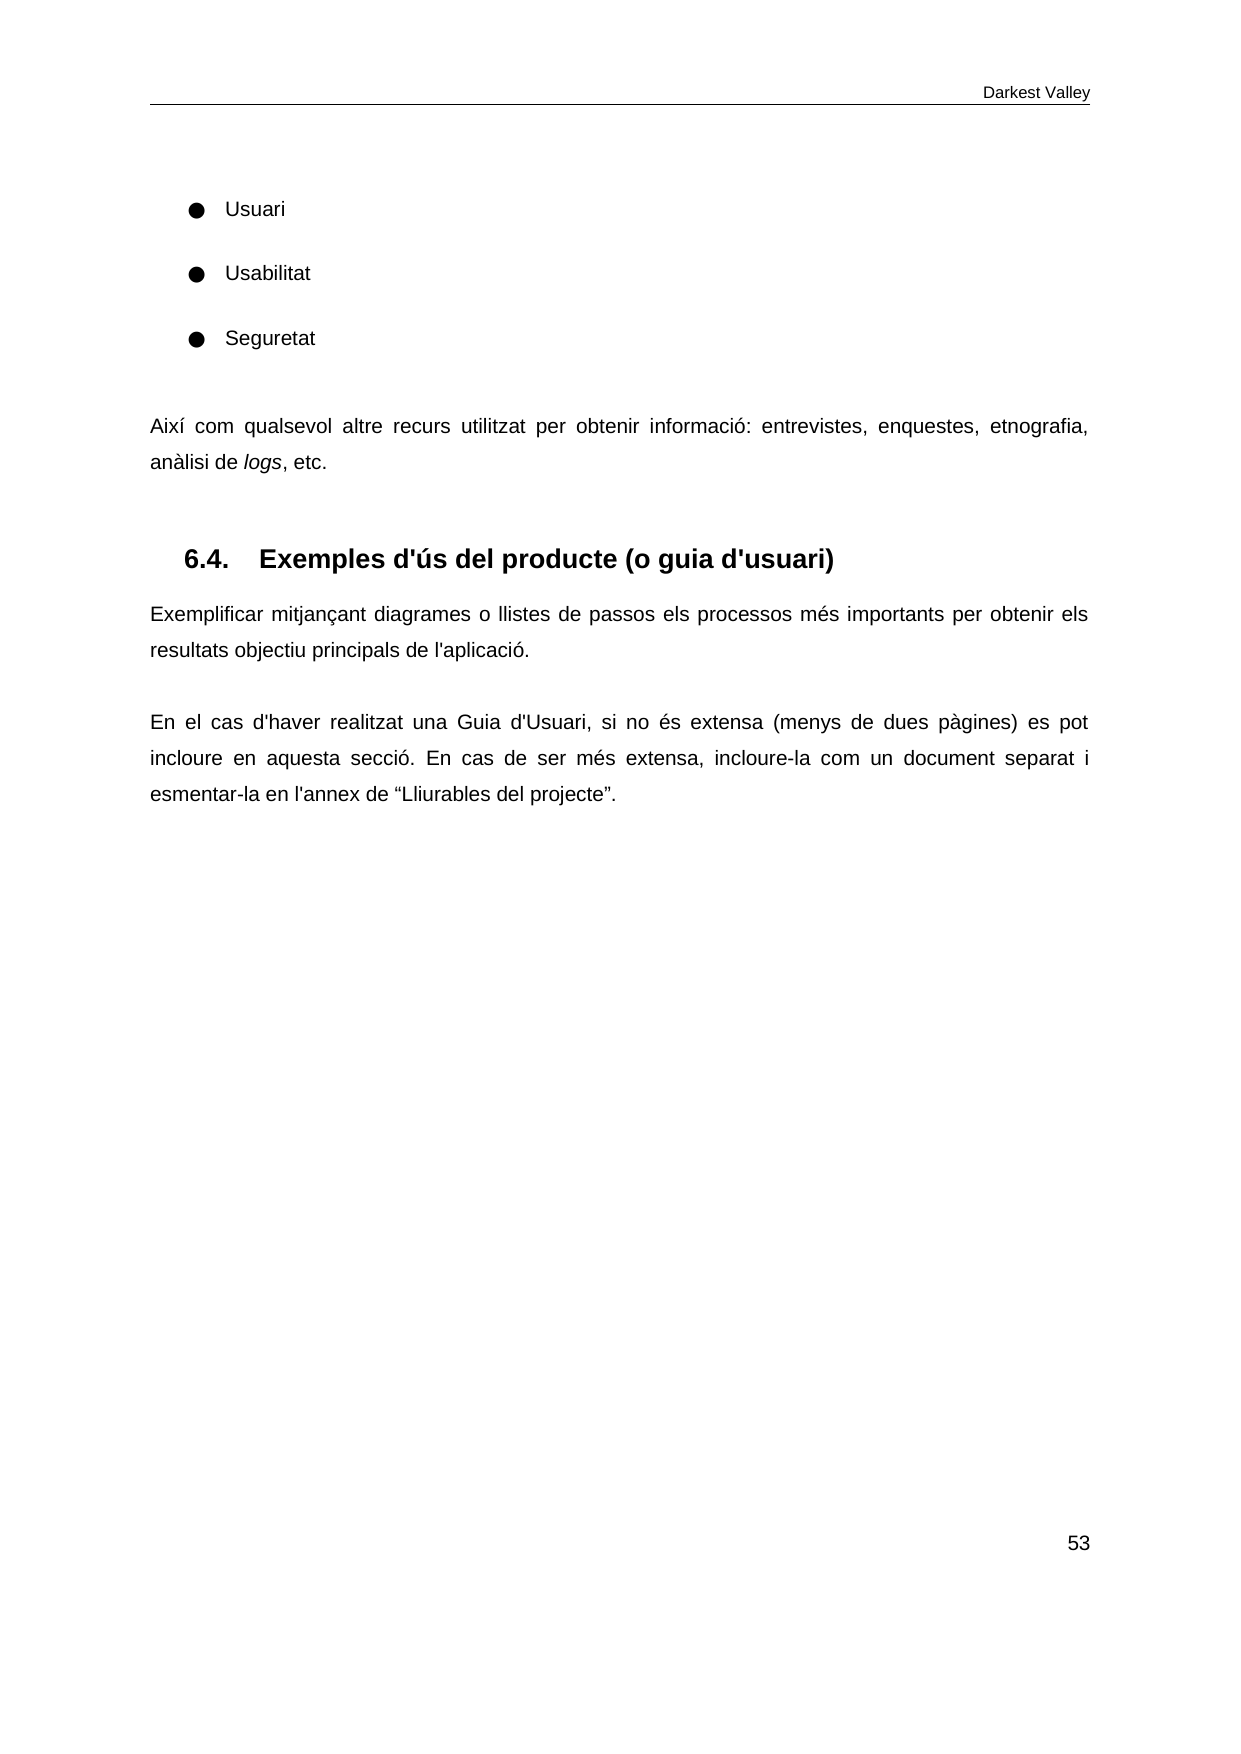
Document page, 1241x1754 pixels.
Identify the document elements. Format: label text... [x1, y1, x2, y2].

subtitle Exemples d'ús del producte (o guia d'usuari) [184, 543, 1090, 574]
text Exemplificar mitjançant diagrames o llistes de passos els processos més importants per obtenir els resultats objectiu principals de l'aplicació. [150, 602, 1090, 662]
list Seguretat [187, 314, 1090, 357]
text En el cas d'haver realitzat una Guia d'Usuari, si no és extensa (menys de dues pàgines) es pot incloure en aquesta secció. En cas de ser més extensa, incloure-la com un document separat i esmentar-la en l'annex de “Lliurables del projecte”. [150, 710, 1090, 806]
list Usabilitat [187, 250, 1090, 293]
list Usuari [187, 186, 1090, 229]
text Així com qualsevol altre recurs utilitzat per obtenir informació: entrevistes, enquestes, etnografia, anàlisi de logs, etc. [150, 414, 1090, 474]
